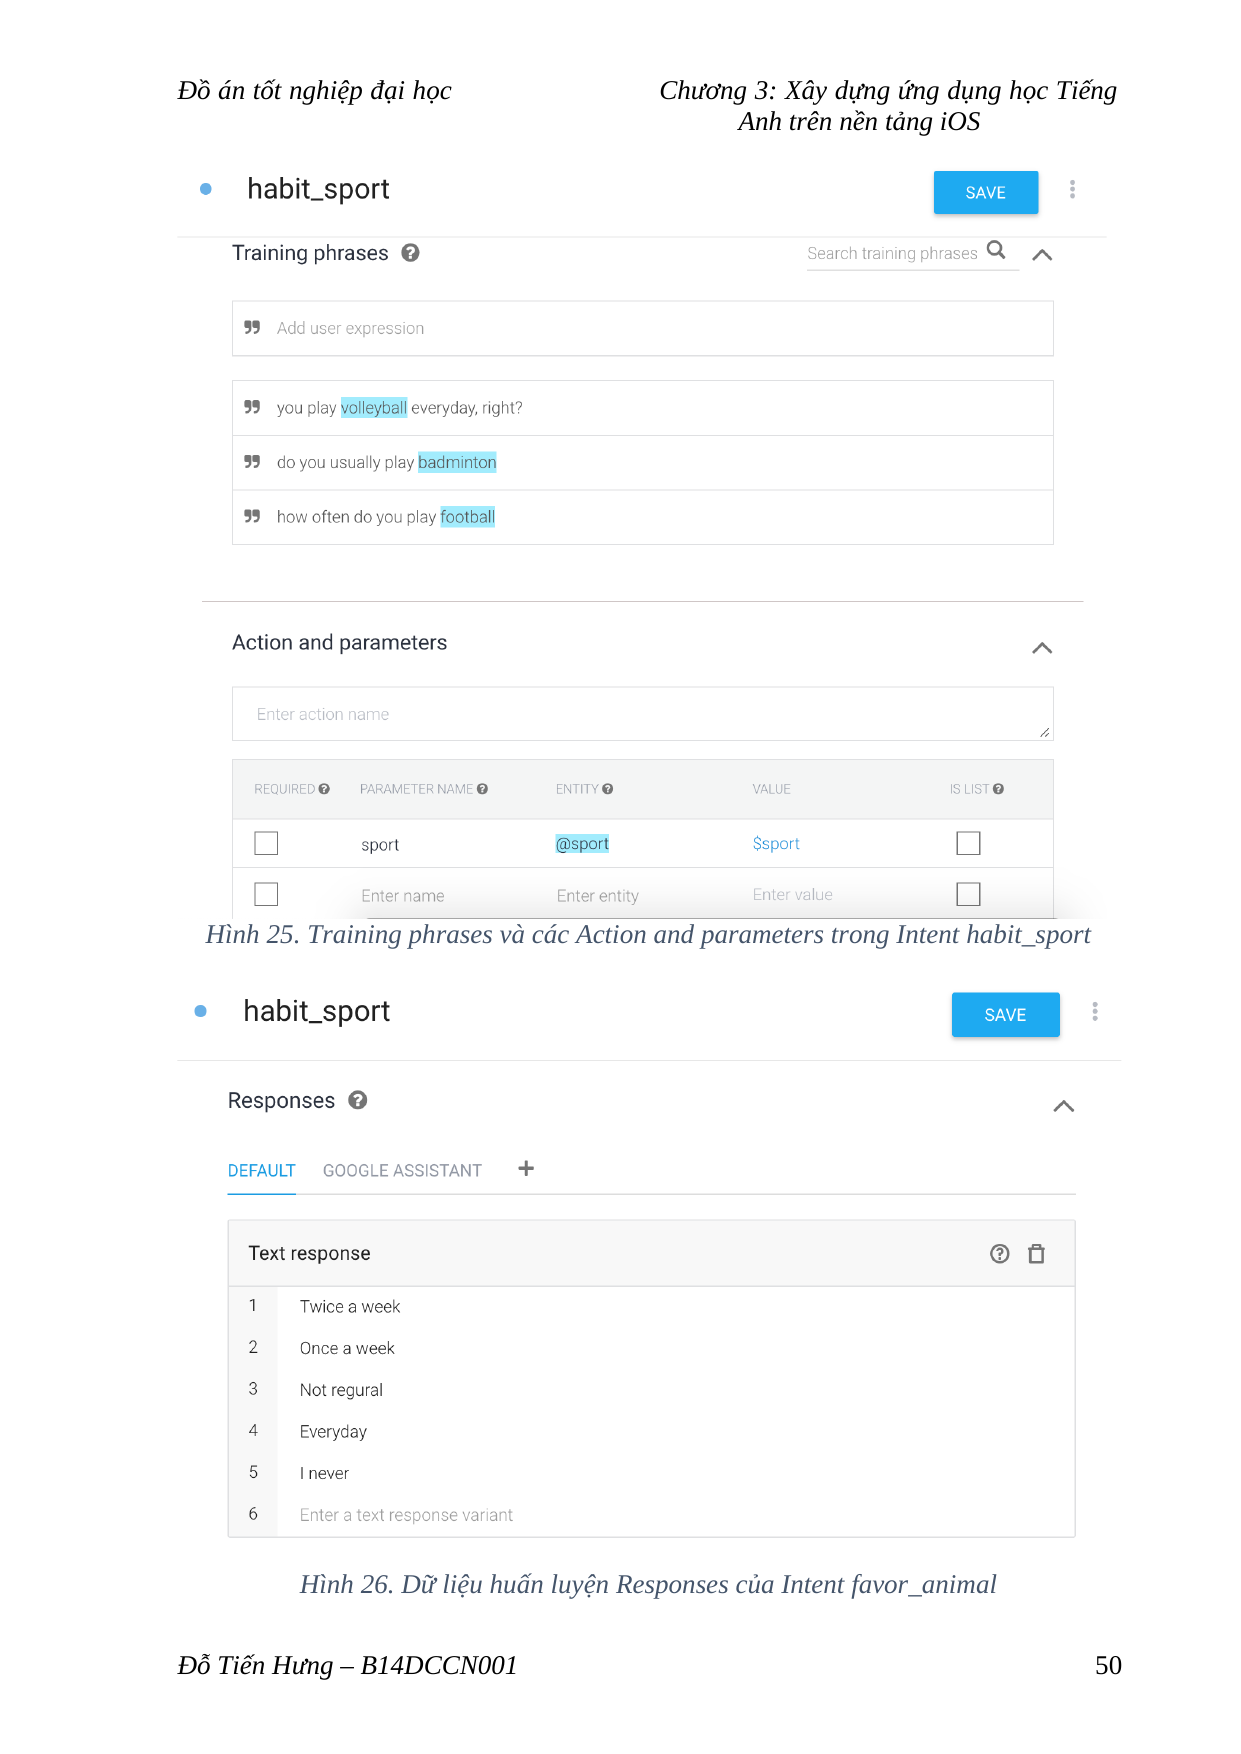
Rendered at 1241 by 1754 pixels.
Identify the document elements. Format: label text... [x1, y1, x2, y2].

picture [177, 147, 1107, 919]
text Hình 25. Training phrases và các Action and parameters trong Intent habit_sport [177, 918, 1122, 950]
picture [177, 974, 1122, 1540]
text Hình 26. Dữ liệu huấn luyện Responses của Intent favor_animal [177, 1568, 1122, 1599]
